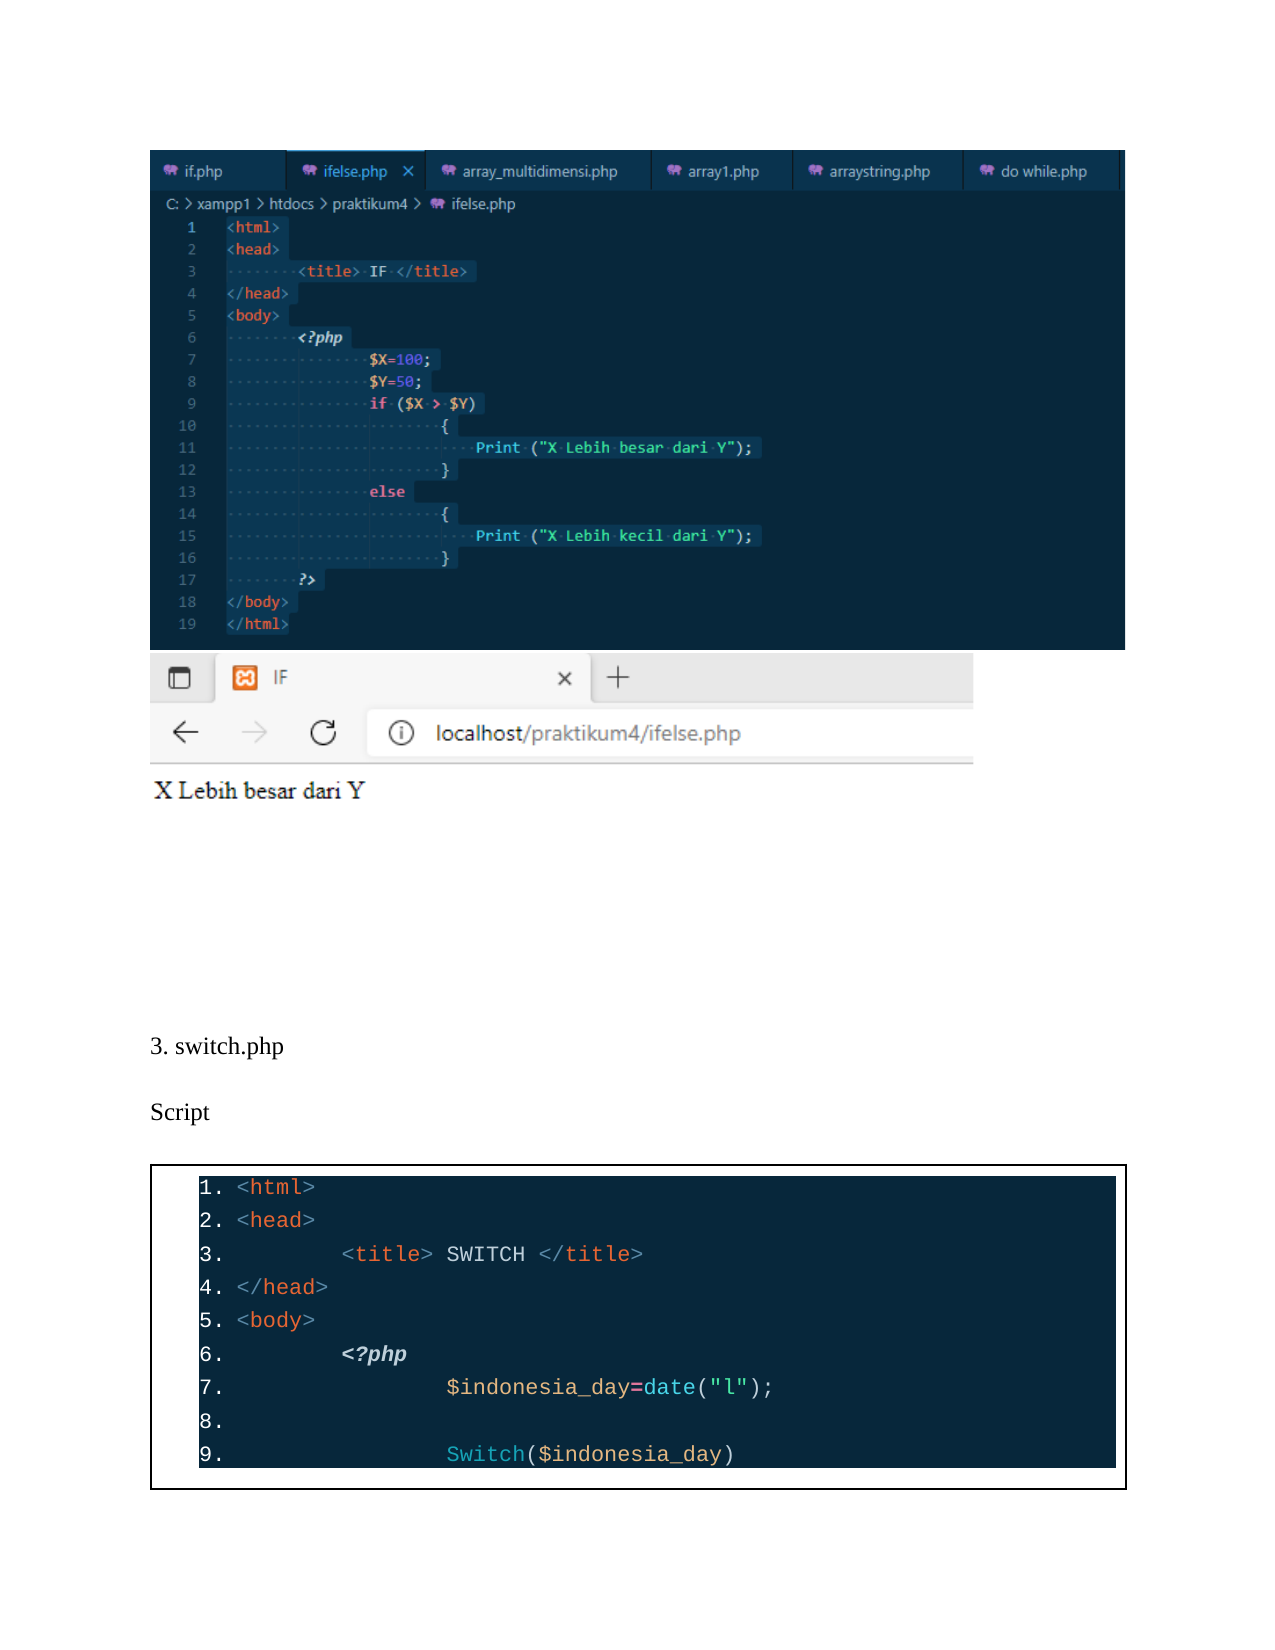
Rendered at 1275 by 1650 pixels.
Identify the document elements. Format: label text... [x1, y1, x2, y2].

text 3. switch.php [150, 1031, 1125, 1060]
picture [150, 150, 1125, 650]
text Script [150, 1097, 1125, 1126]
picture [150, 653, 974, 995]
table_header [152, 1166, 1125, 1488]
